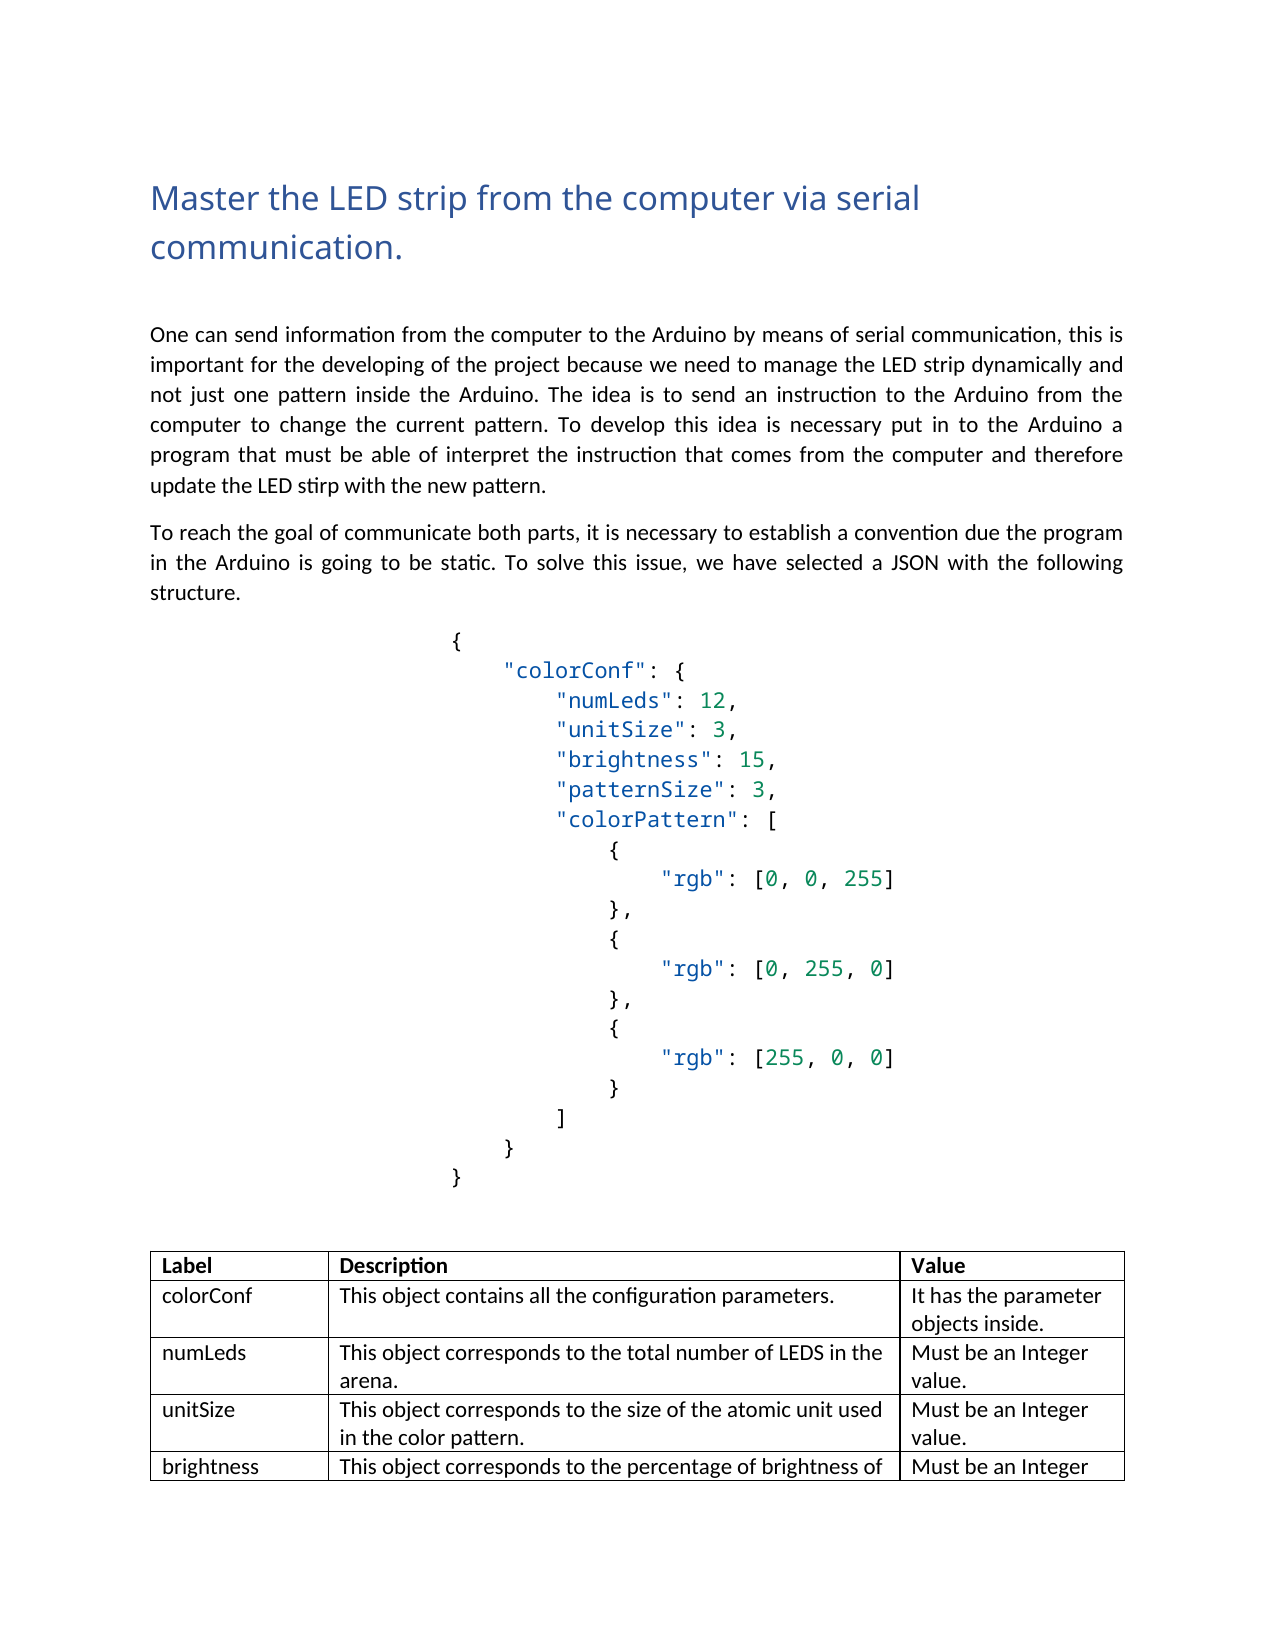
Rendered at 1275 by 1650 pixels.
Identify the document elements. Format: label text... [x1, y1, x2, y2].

text } [450, 1161, 1125, 1191]
table_header Value [901, 1252, 1124, 1280]
text "colorPattern": [ [450, 804, 1125, 833]
table_cell It has the parameter objects inside. [901, 1281, 1124, 1337]
text } [450, 1072, 1125, 1102]
text }, [450, 893, 1125, 923]
text { [450, 1012, 1125, 1042]
table_header Description [329, 1252, 899, 1280]
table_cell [901, 1452, 1124, 1480]
text To reach the goal of communicate both parts, it is necessary to establish a convention due the program in the Arduino is going to be static. To solve this issue, we have selected a JSON with the following structure. [150, 518, 1125, 606]
text "numLeds": 12, [450, 684, 1125, 714]
text "brightness": 15, [450, 744, 1125, 774]
table_cell This object corresponds to the total number of LEDS in the arena. [329, 1338, 899, 1394]
text "unitSize": 3, [450, 714, 1125, 744]
subtitle Master the LED strip from the computer via serial communication. [150, 175, 1125, 269]
text { [450, 625, 1125, 655]
table_cell This object corresponds to the size of the atomic unit used in the color pattern. [329, 1395, 899, 1451]
table_cell unitSize [151, 1395, 328, 1451]
table_cell brightness [151, 1452, 328, 1480]
table_header Label [151, 1252, 328, 1280]
text "rgb": [0, 0, 255] [450, 863, 1125, 893]
text }, [450, 982, 1125, 1012]
table_cell Must be an Integer value. [901, 1395, 1124, 1451]
text "rgb": [0, 255, 0] [450, 953, 1125, 982]
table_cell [329, 1452, 899, 1480]
table_cell Must be an Integer value. [901, 1338, 1124, 1394]
text { [450, 923, 1125, 953]
text "patternSize": 3, [450, 774, 1125, 804]
text "colorConf": { [450, 655, 1125, 684]
table_cell colorConf [151, 1281, 328, 1337]
table_cell numLeds [151, 1338, 328, 1394]
text "rgb": [255, 0, 0] [450, 1042, 1125, 1072]
text ] [450, 1102, 1125, 1131]
text One can send information from the computer to the Arduino by means of serial communication, this is important for the developing of the project because we need to manage the LED strip dynamically and not just one pattern inside the Arduino. The idea is to send an instruction to the Arduino from the computer to change the current pattern. To develop this idea is necessary put in to the Arduino a program that must be able of interpret the instruction that comes from the computer and therefore update the LED stirp with the new pattern. [150, 320, 1125, 499]
text { [450, 833, 1125, 863]
table_cell This object contains all the configuration parameters. [329, 1281, 899, 1337]
text } [450, 1131, 1125, 1161]
